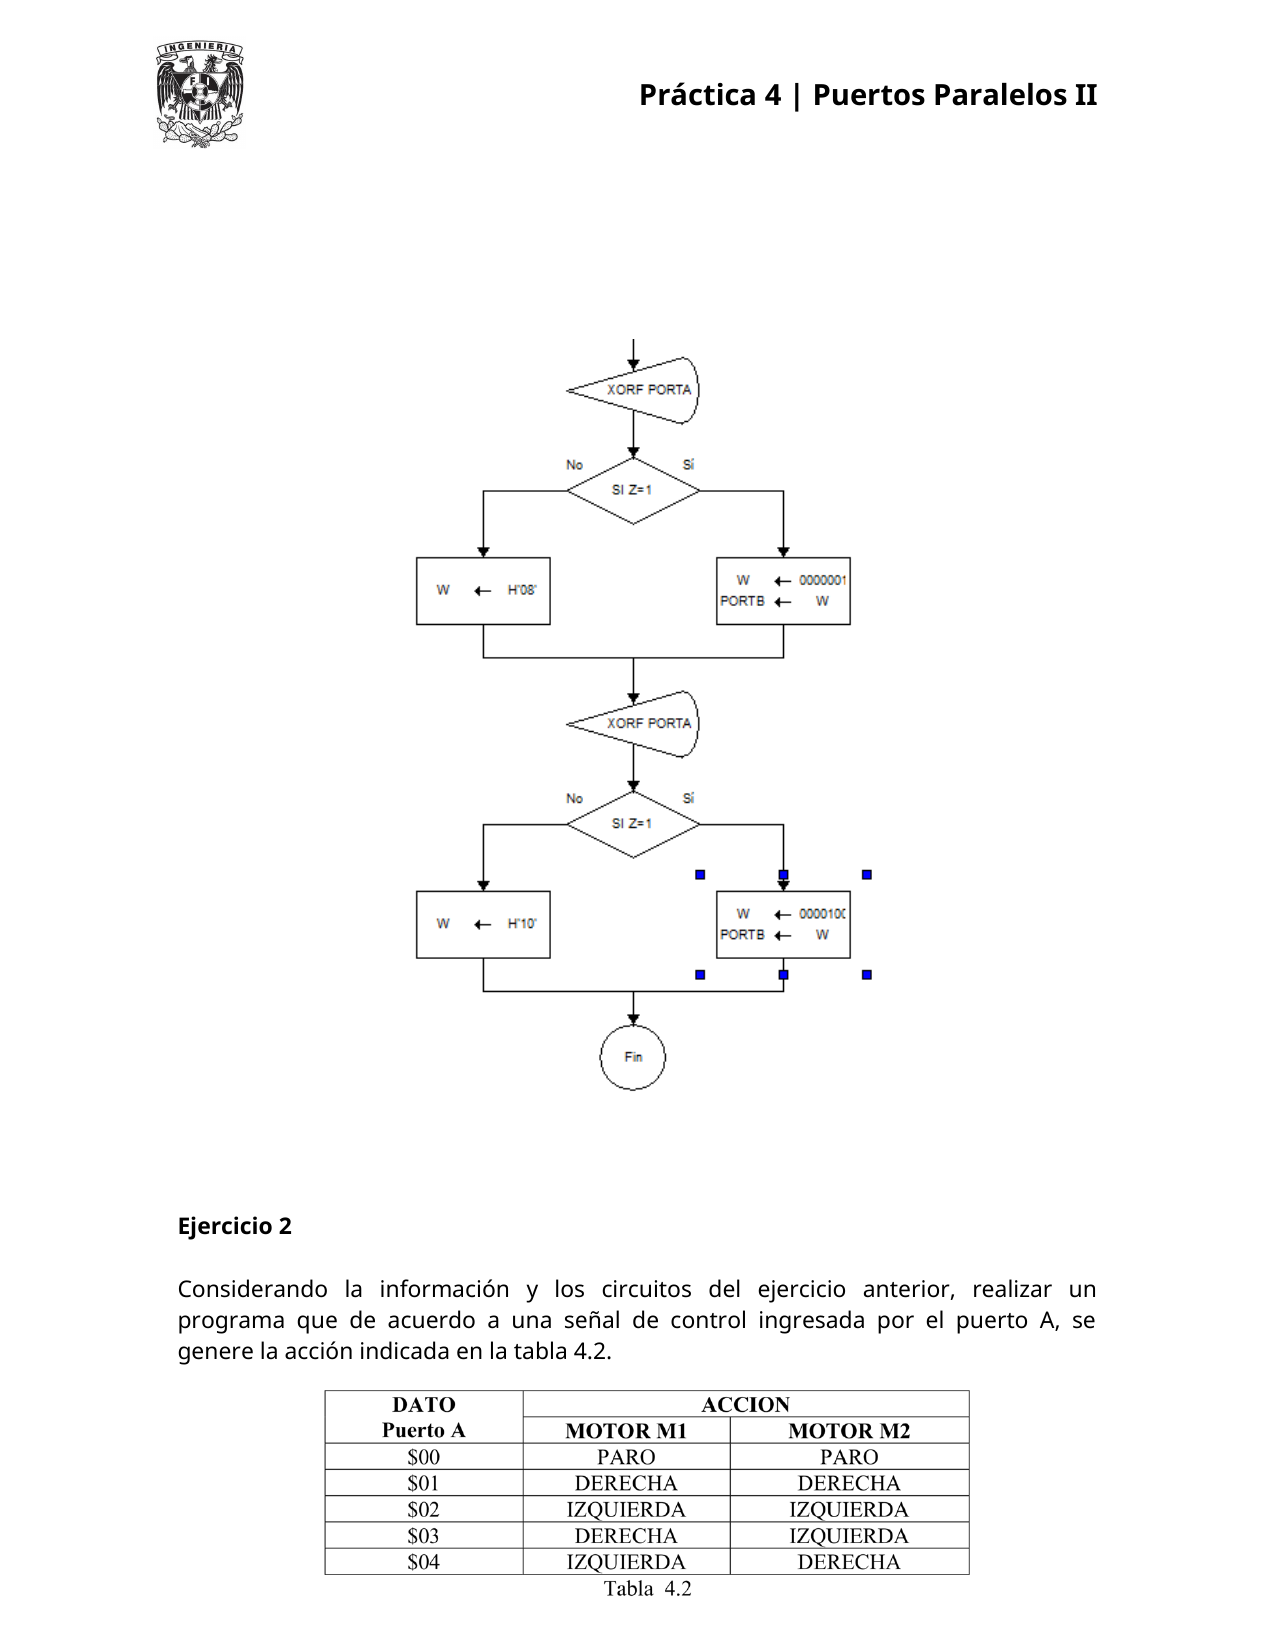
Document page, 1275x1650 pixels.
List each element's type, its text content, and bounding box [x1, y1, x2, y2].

picture [152, 36, 247, 149]
picture [313, 1380, 979, 1604]
text Ejercicio 2 [177, 1210, 1098, 1241]
picture [344, 339, 965, 1098]
text Considerando la información y los circuitos del ejercicio anterior, realizar un programa que de acuerdo a una señal de control ingresada por el puerto A, se genere la acción indicada en la tabla 4.2. [177, 1273, 1098, 1366]
